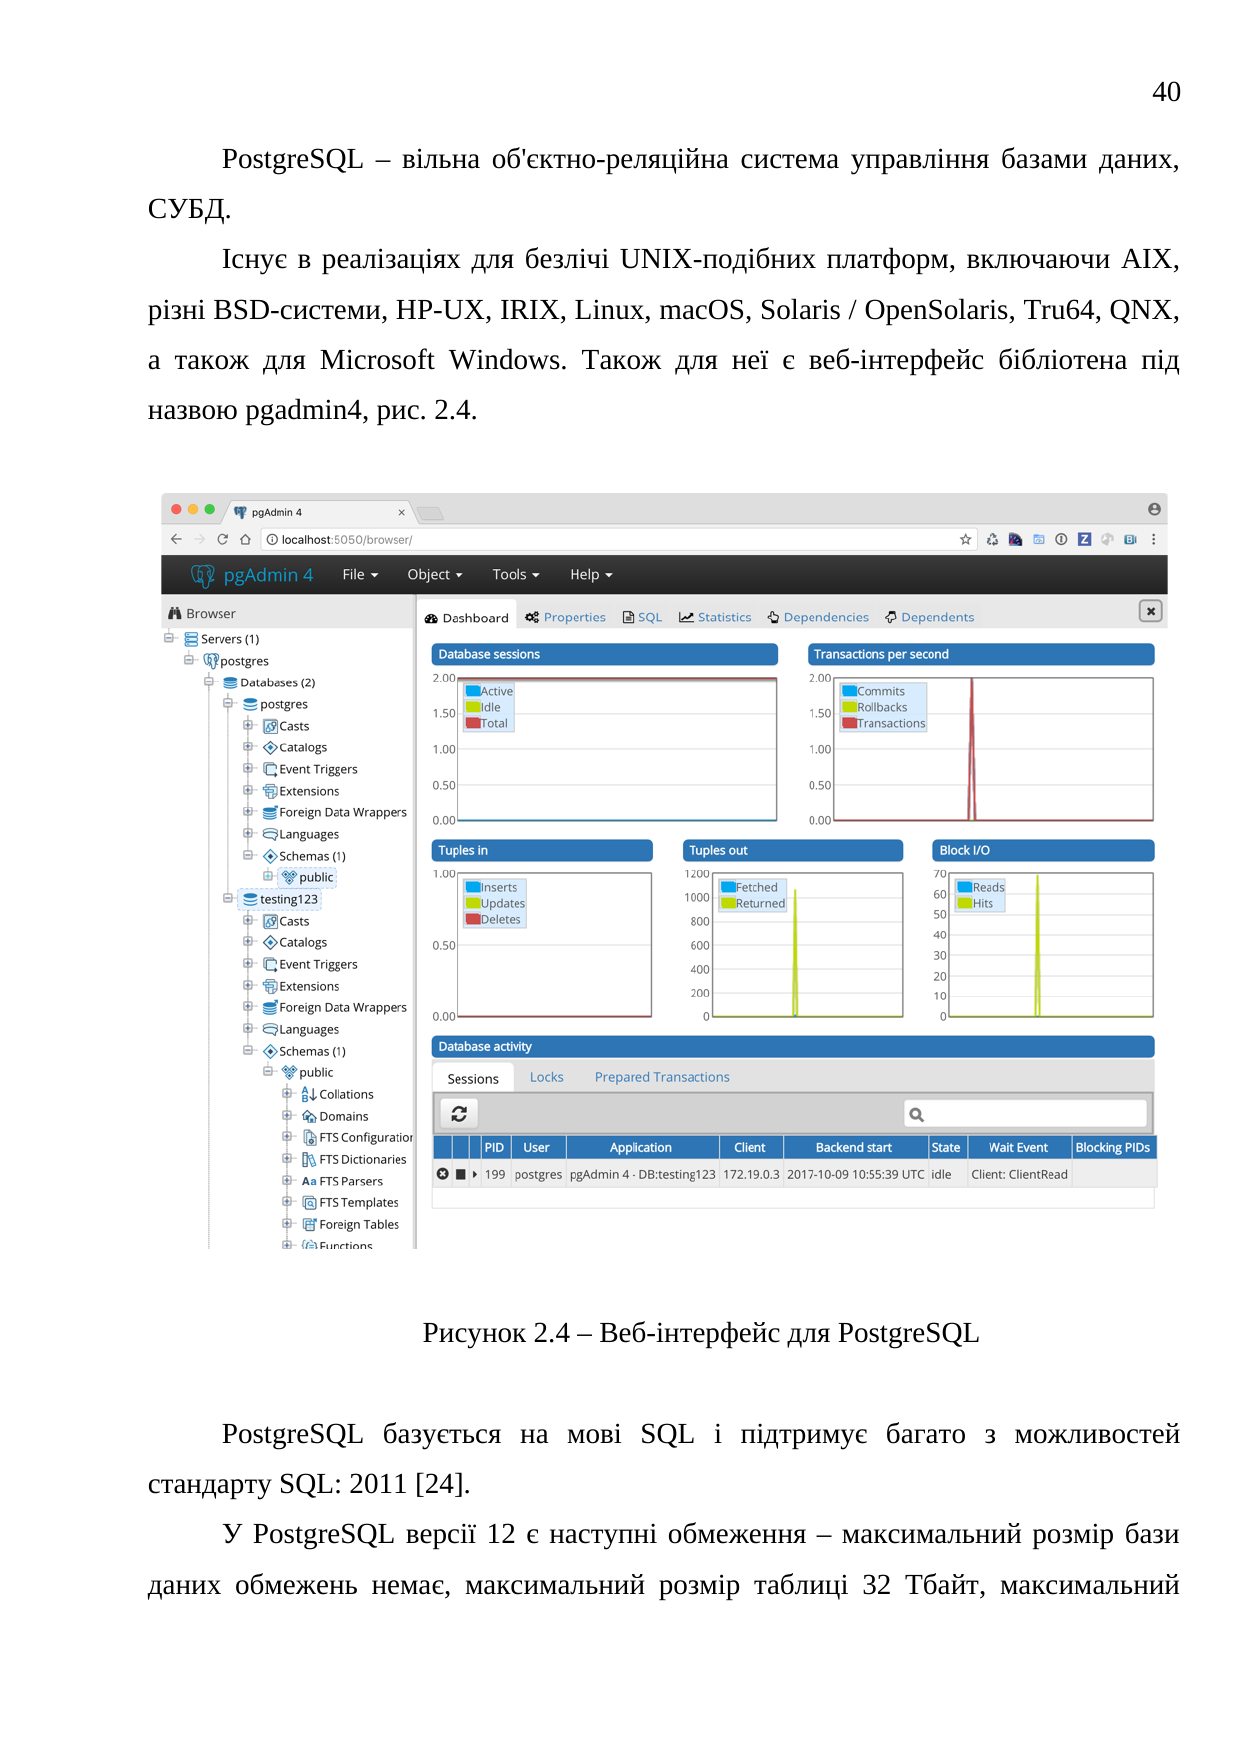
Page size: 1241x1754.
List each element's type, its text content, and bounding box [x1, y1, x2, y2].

text Існує в реалізаціях для безлічі UNIX-подібних платформ, включаючи AIX, різні BSD-системи, HP-UX, IRIX, Linux, macOS, Solaris / OpenSolaris, Tru64, QNX, а також для Microsoft Windows. Також для неї є веб-інтерфейс бібліотена під назвою pgadmin4, рис. 2.4. [148, 242, 1181, 426]
text Рисунок 2.4 – Веб-інтерфейс для PostgreSQL [148, 1315, 1181, 1349]
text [148, 1516, 1181, 1600]
text PostgreSQL – вільна об'єктно-реляційна система управління базами даних, СУБД. [148, 141, 1181, 225]
picture [161, 493, 1168, 1249]
text PostgreSQL базується на мові SQL і підтримує багато з можливостей стандарту SQL: 2011 [24]. [148, 1416, 1181, 1500]
